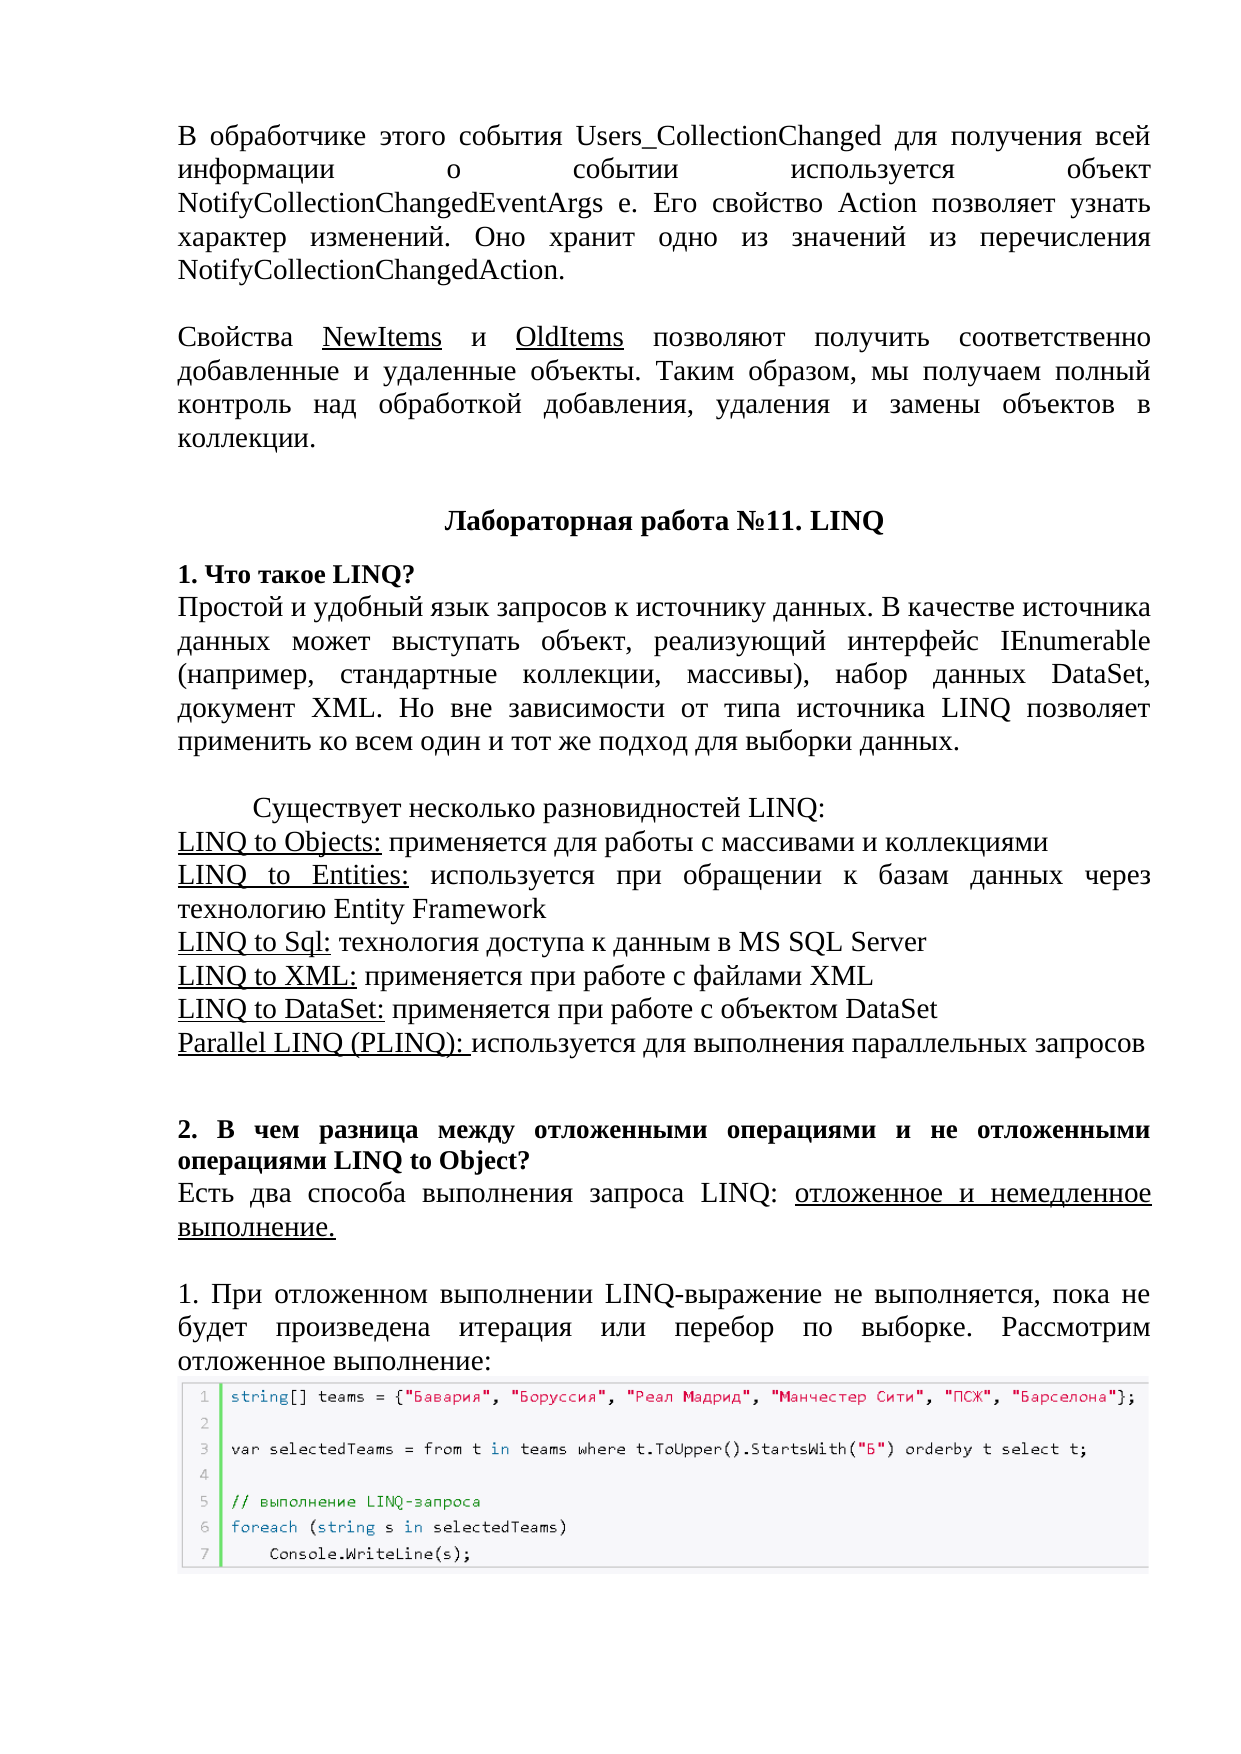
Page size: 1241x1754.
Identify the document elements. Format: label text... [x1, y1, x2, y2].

text LINQ to Sql: технология доступа к данным в MS SQL Server [177, 924, 1152, 958]
text В обработчике этого события Users_CollectionChanged для получения всей информации о событии используется объект NotifyCollectionChangedEventArgs e. Его свойство Action позволяет узнать характер изменений. Оно хранит одно из значений из перечисления NotifyCollectionChangedAction. [177, 118, 1152, 286]
text Свойства NewItems и OldItems позволяют получить соответственно добавленные и удаленные объекты. Таким образом, мы получаем полный контроль над обработкой добавления, удаления и замены объектов в коллекции. [177, 319, 1152, 453]
text Существует несколько разновидностей LINQ: [177, 790, 1152, 824]
text LINQ to Objects: применяется для работы с массивами и коллекциями [177, 824, 1152, 857]
text 1. При отложенном выполнении LINQ-выражение не выполняется, пока не будет произведена итерация или перебор по выборке. Рассмотрим отложенное выполнение: [177, 1276, 1152, 1377]
picture [177, 1376, 1149, 1574]
subtitle 2. В чем разница между отложенными операциями и не отложенными операциями LINQ to Object? [177, 1113, 1152, 1175]
text Простой и удобный язык запросов к источнику данных. В качестве источника данных может выступать объект, реализующий интерфейс IEnumerable (например, стандартные коллекции, массивы), набор данных DataSet, документ XML. Но вне зависимости от типа источника LINQ позволяет применить ко всем один и тот же подход для выборки данных. [177, 589, 1152, 757]
text LINQ to DataSet: применяется при работе с объектом DataSet [177, 992, 1152, 1025]
text Parallel LINQ (PLINQ): используется для выполнения параллельных запросов [177, 1025, 1152, 1059]
subtitle 1. Что такое LINQ? [177, 558, 1152, 589]
text LINQ to XML: применяется при работе с файлами XML [177, 958, 1152, 992]
text Есть два способа выполнения запроса LINQ: отложенное и немедленное выполнение. [177, 1175, 1152, 1242]
subtitle Лабораторная работа №11. LINQ [177, 503, 1152, 537]
text LINQ to Entities: используется при обращении к базам данных через технологию Entity Framework [177, 857, 1152, 924]
